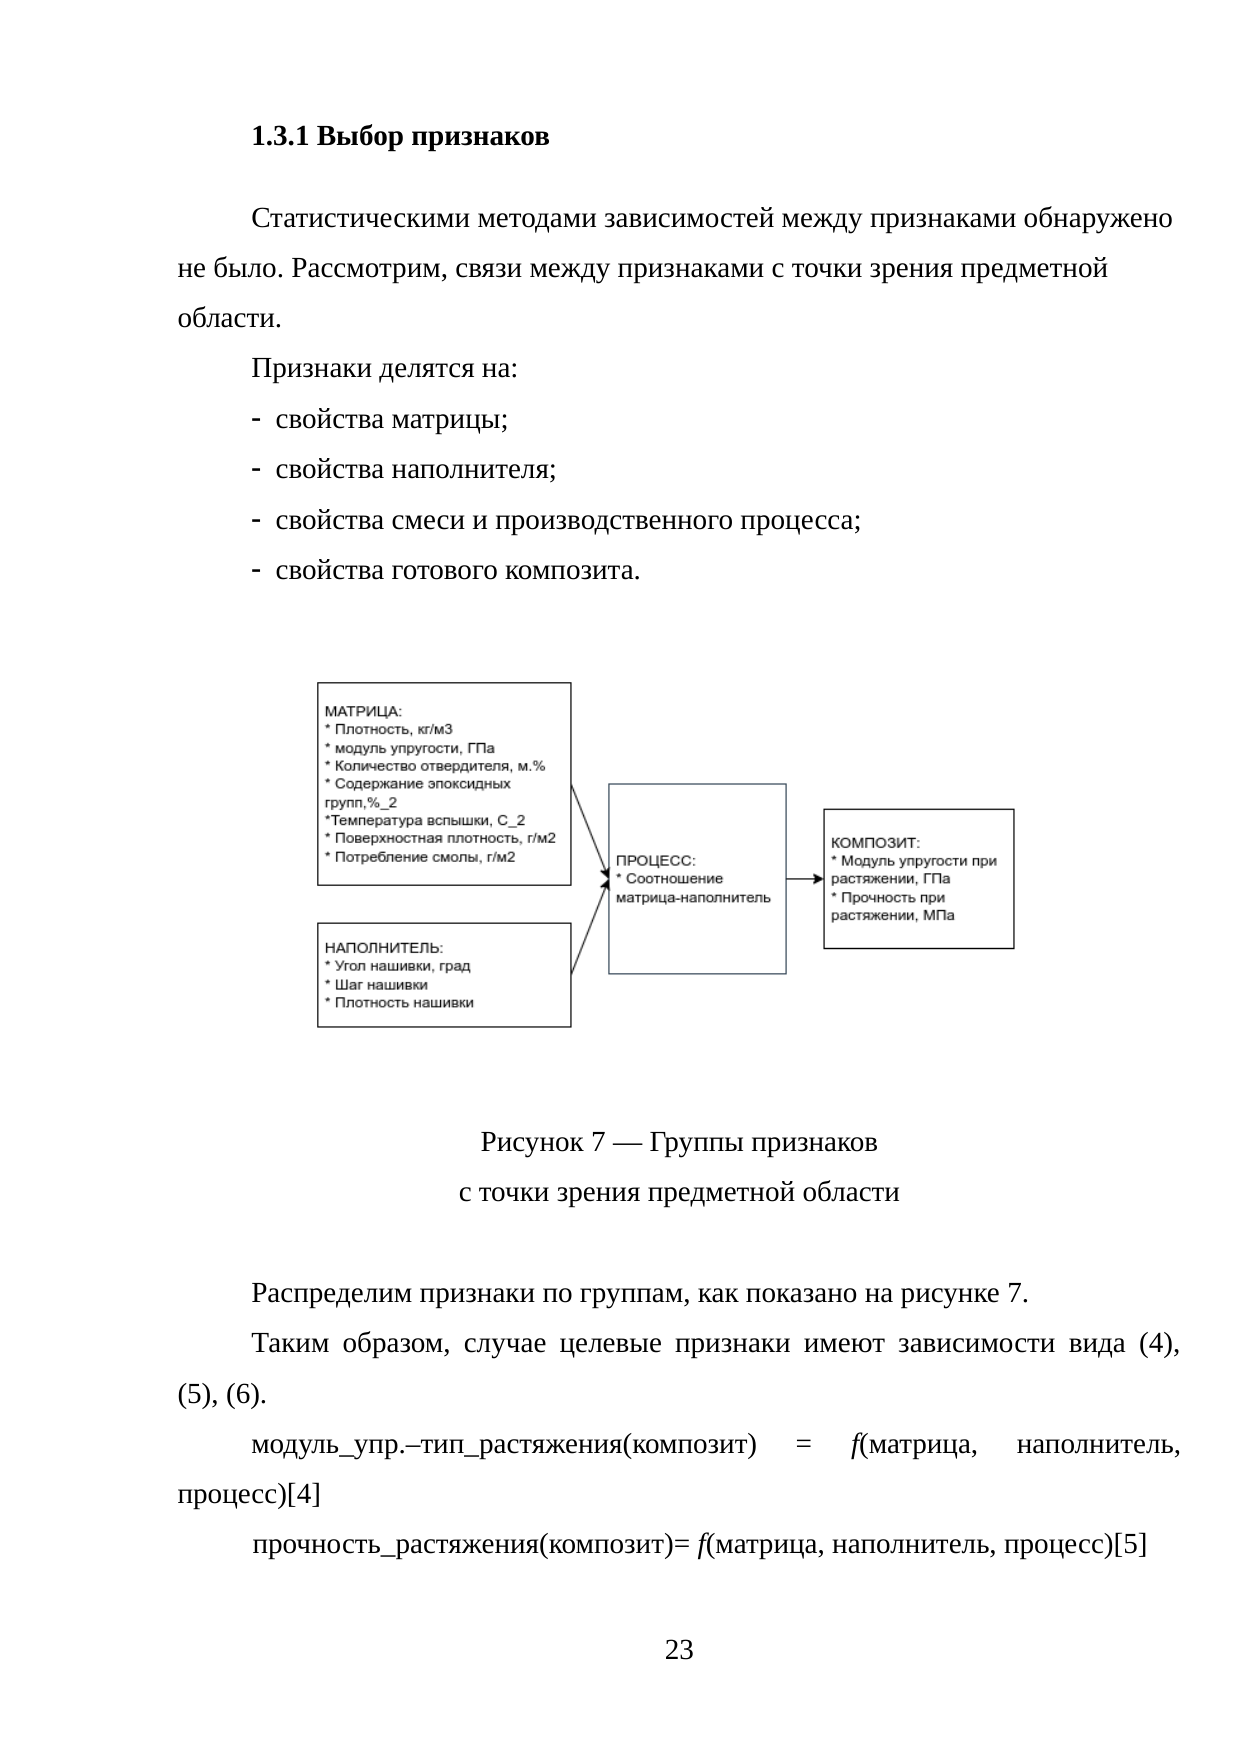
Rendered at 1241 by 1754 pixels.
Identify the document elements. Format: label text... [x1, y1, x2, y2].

list свойства наполнителя; [195, 451, 1181, 485]
subtitle 1.3.1 Выбор признаков [177, 118, 1181, 152]
text Признаки делятся на: [177, 351, 1181, 384]
text модуль_упр.–тип_растяжения(композит) = f(матрица, наполнитель, процесс)[4] [177, 1426, 1181, 1510]
text прочность_растяжения(композит)= f(матрица, наполнитель, процесс)[5] [177, 1527, 1181, 1560]
text Распределим признаки по группам, как показано на рисунке 7. [177, 1275, 1181, 1309]
list свойства матрицы; [195, 401, 1181, 434]
list свойства готового композита. [195, 552, 1181, 586]
text Таким образом, случае целевые признаки имеют зависимости вида (4), (5), (6). [177, 1325, 1181, 1409]
list свойства смеси и производственного процесса; [195, 502, 1181, 535]
text Статистическими методами зависимостей между признаками обнаружено не было. Рассмотрим, связи между признаками с точки зрения предметной области. [177, 200, 1181, 334]
picture [254, 619, 1078, 1091]
text с точки зрения предметной области [177, 1174, 1181, 1208]
